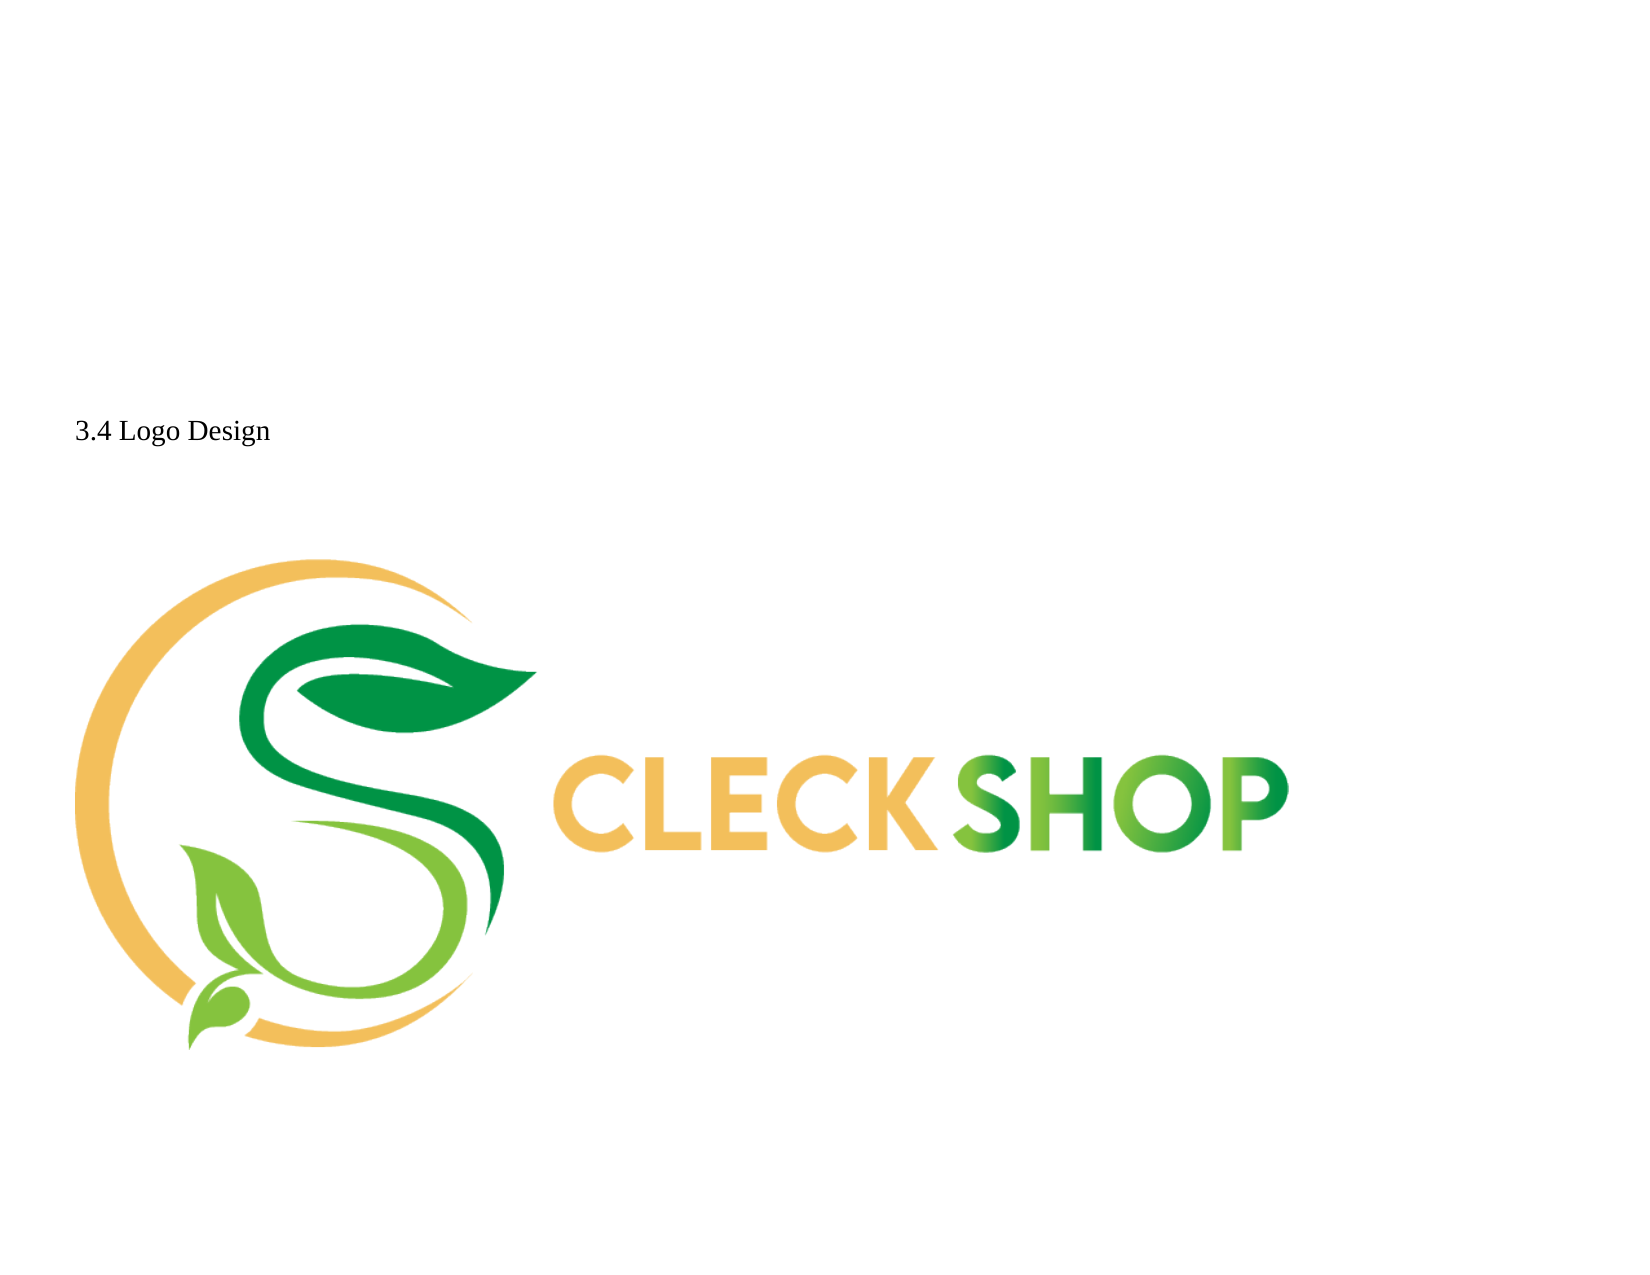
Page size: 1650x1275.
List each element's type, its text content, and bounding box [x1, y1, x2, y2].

picture [75, 559, 1289, 1050]
text 3.4 Logo Design [75, 413, 1575, 447]
